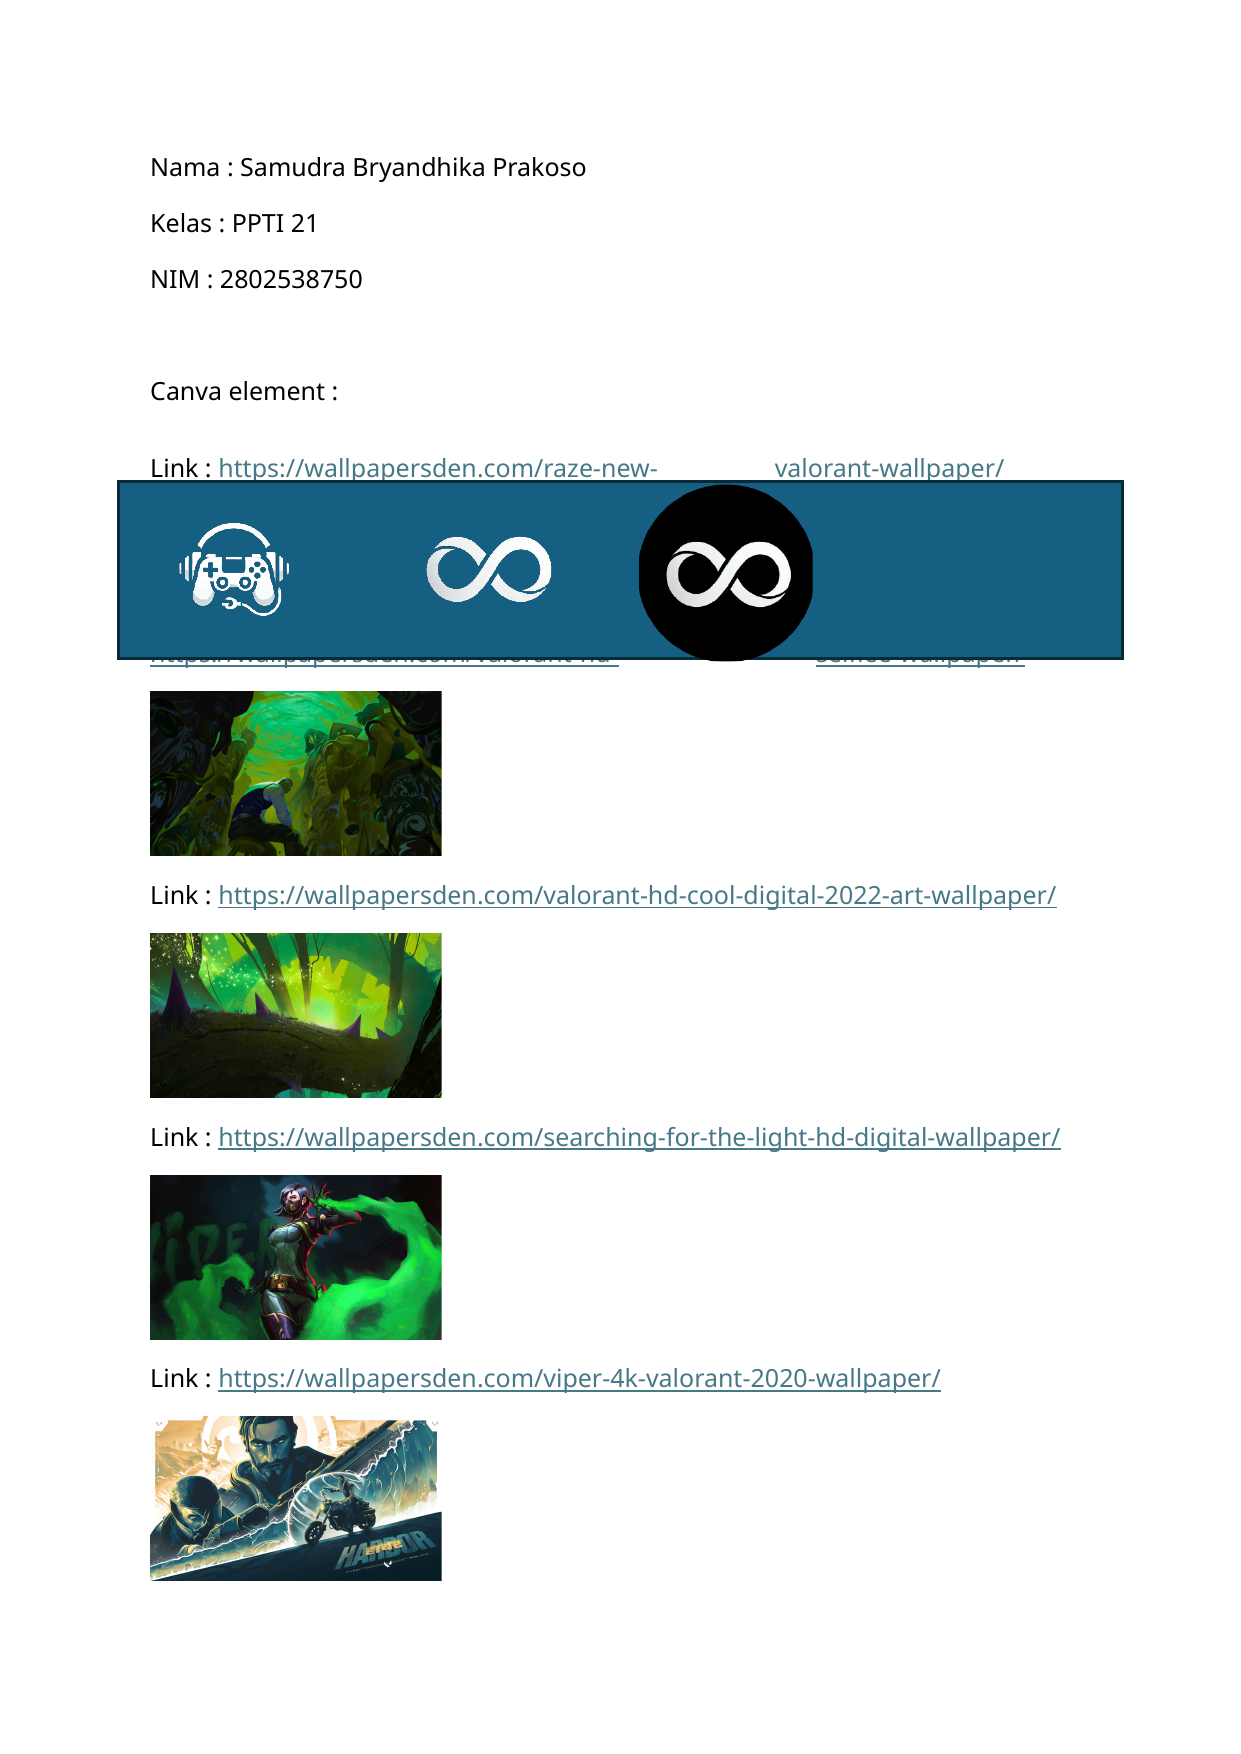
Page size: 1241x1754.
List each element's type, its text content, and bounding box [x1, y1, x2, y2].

text Nama : Samudra Bryandhika Prakoso [150, 150, 1090, 184]
picture [150, 1175, 442, 1340]
picture [169, 515, 298, 622]
text Link : https://wallpapersden.com/viper-4k-valorant-2020-wallpaper/ [150, 1361, 1090, 1395]
text Link : https://wallpapersden.com/searching-for-the-light-hd-digital-wallpaper/ [150, 1119, 1090, 1153]
text Link : https://wallpapersden.com/valorant-hd-cool-digital-2022-art-wallpaper/ [150, 878, 1090, 912]
text Canva element : [150, 373, 1090, 407]
picture [150, 933, 442, 1098]
picture [150, 691, 442, 856]
text NIM : 2802538750 [150, 262, 1090, 296]
text Link : https://wallpapersden.com/raze-new-valorant-wallpaper/ [150, 451, 1090, 480]
picture [419, 529, 558, 608]
text Kelas : PPTI 21 [150, 206, 1090, 240]
picture [637, 484, 813, 659]
picture [150, 1416, 442, 1581]
